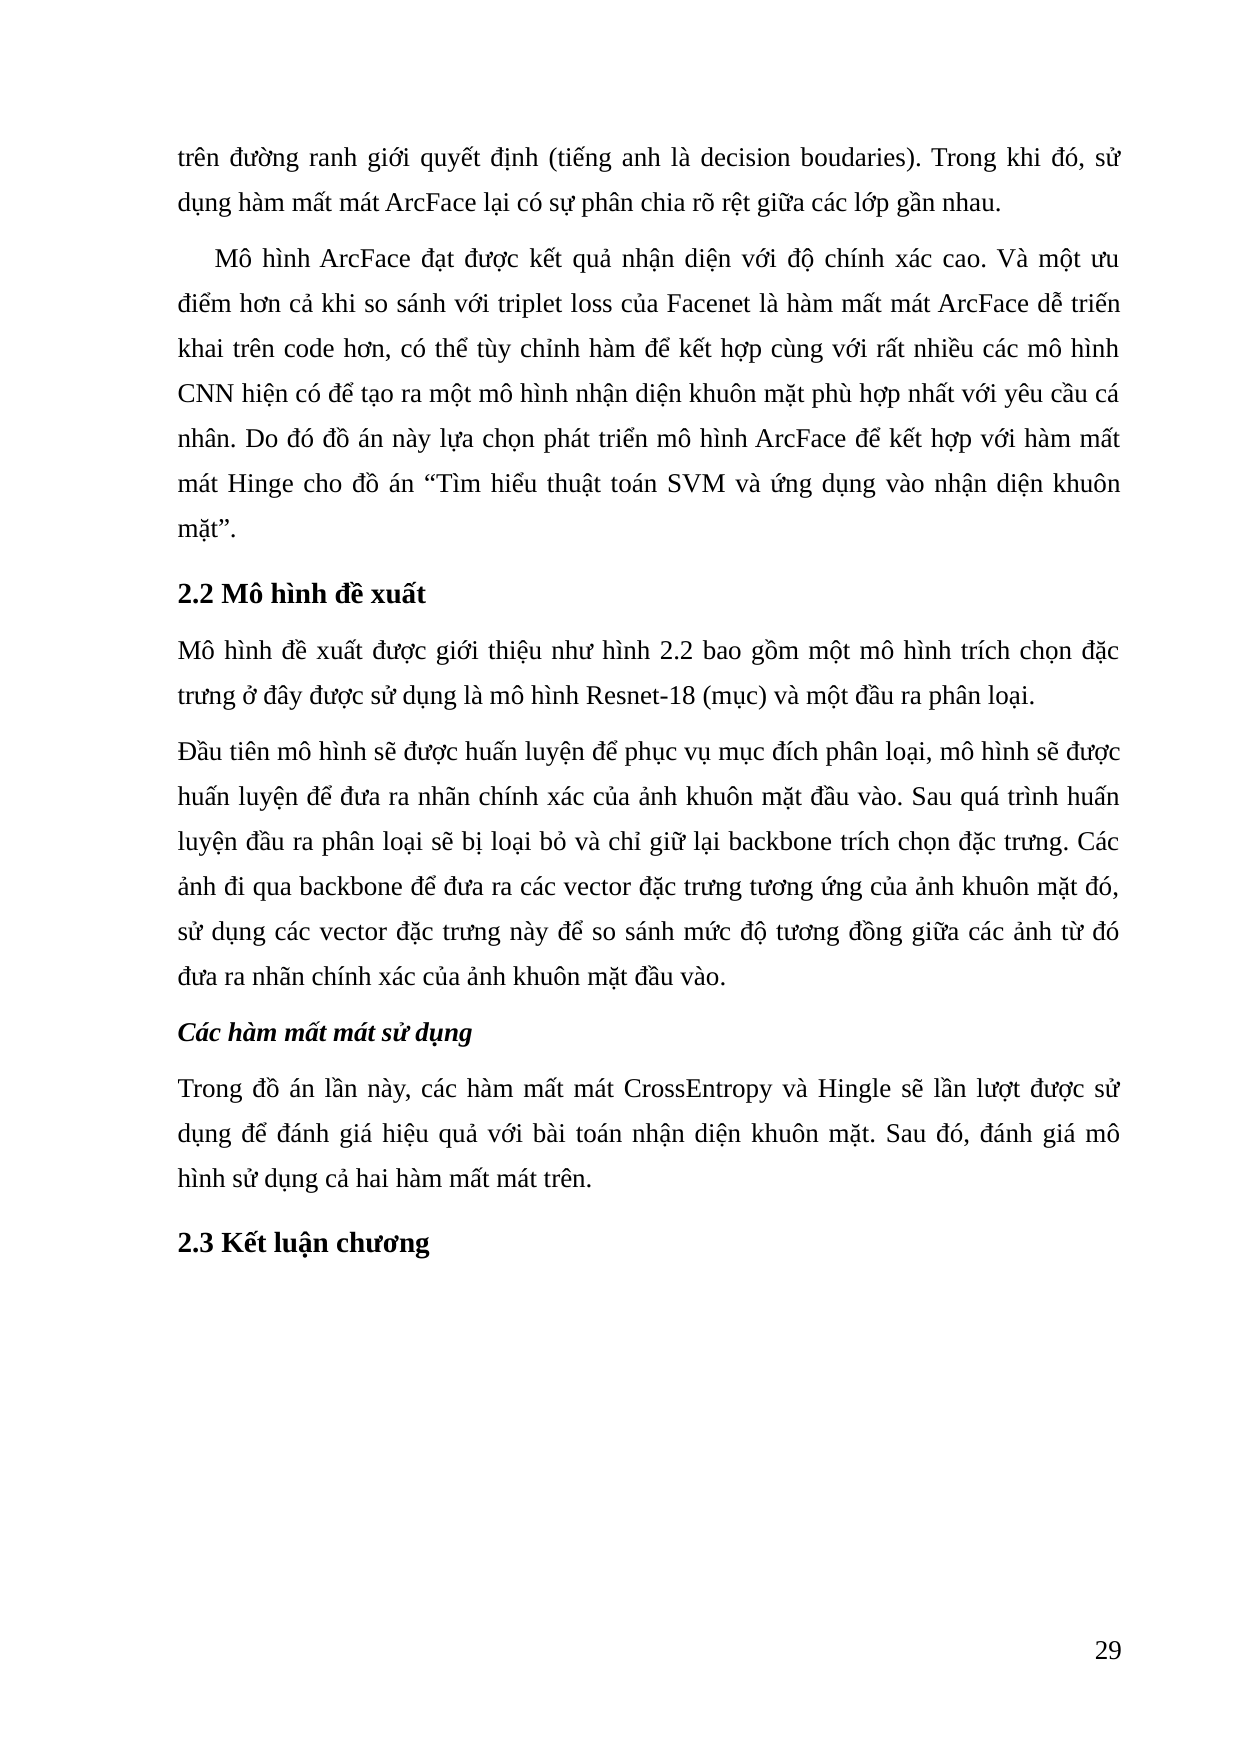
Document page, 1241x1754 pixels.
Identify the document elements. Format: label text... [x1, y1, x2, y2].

text Các hàm mất mát sử dụng [177, 1013, 1121, 1050]
subtitle Kết luận chương [177, 1223, 1121, 1261]
text Mô hình ArcFace đạt được kết quả nhận diện với độ chính xác cao. Và một ưu điểm hơn cả khi so sánh với triplet loss của Facenet là hàm mất mát ArcFace dễ triến khai trên code hơn, có thể tùy chỉnh hàm để kết hợp cùng với rất nhiều các mô hình CNN hiện có để tạo ra một mô hình nhận diện khuôn mặt phù hợp nhất với yêu cầu cá nhân. Do đó đồ án này lựa chọn phát triển mô hình ArcFace để kết hợp với hàm mất mát Hinge cho đồ án “Tìm hiểu thuật toán SVM và ứng dụng vào nhận diện khuôn mặt”. [177, 239, 1121, 547]
subtitle Mô hình đề xuất [177, 574, 1121, 611]
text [177, 138, 1121, 221]
text Đầu tiên mô hình sẽ được huấn luyện để phục vụ mục đích phân loại, mô hình sẽ được huấn luyện để đưa ra nhãn chính xác của ảnh khuôn mặt đầu vào. Sau quá trình huấn luyện đầu ra phân loại sẽ bị loại bỏ và chỉ giữ lại backbone trích chọn đặc trưng. Các ảnh đi qua backbone để đưa ra các vector đặc trưng tương ứng của ảnh khuôn mặt đó, sử dụng các vector đặc trưng này để so sánh mức độ tương đồng giữa các ảnh từ đó đưa ra nhãn chính xác của ảnh khuôn mặt đầu vào. [177, 732, 1121, 994]
text Trong đồ án lần này, các hàm mất mát CrossEntropy và Hingle sẽ lần lượt được sử dụng để đánh giá hiệu quả với bài toán nhận diện khuôn mặt. Sau đó, đánh giá mô hình sử dụng cả hai hàm mất mát trên. [177, 1069, 1121, 1197]
text Mô hình đề xuất được giới thiệu như hình 2.2 bao gồm một mô hình trích chọn đặc trưng ở đây được sử dụng là mô hình Resnet-18 (mục) và một đầu ra phân loại. [177, 631, 1121, 713]
